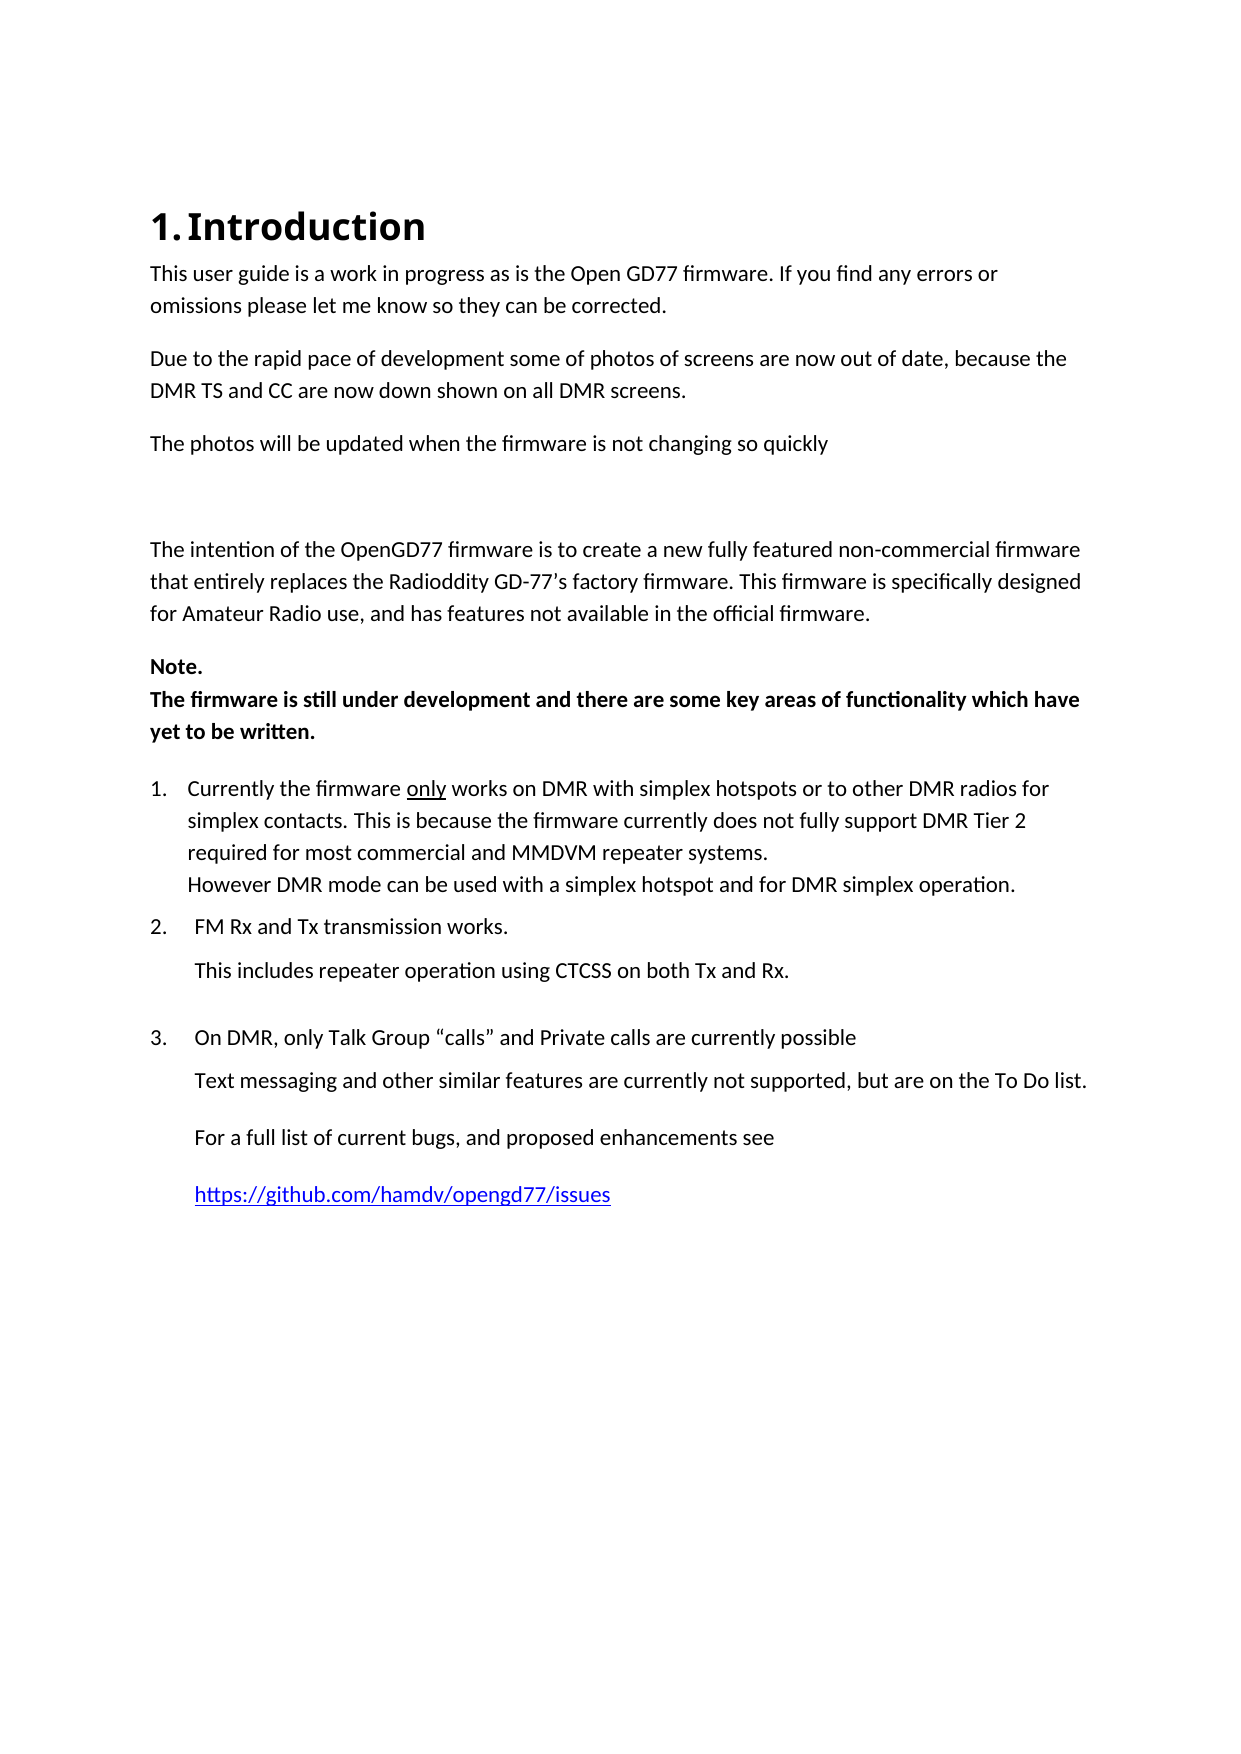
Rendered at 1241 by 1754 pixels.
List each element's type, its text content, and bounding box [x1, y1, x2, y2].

text The photos will be updated when the firmware is not changing so quickly [150, 429, 1090, 457]
list FM Rx and Tx transmission works. [150, 903, 1090, 940]
list On DMR, only Talk Group “calls” and Private calls are currently possible [150, 1013, 1090, 1051]
text This includes repeater operation using CTCSS on both Tx and Rx. [194, 956, 1090, 984]
text Due to the rapid pace of development some of photos of screens are now out of date, because the DMR TS and CC are now down shown on all DMR screens. [150, 344, 1090, 404]
text This user guide is a work in progress as is the Open GD77 firmware. If you find any errors or omissions please let me know so they can be corrected. [150, 259, 1090, 319]
subtitle Introduction [150, 200, 1090, 251]
text Note. The firmware is still under development and there are some key areas of functionality which have yet to be written. [150, 652, 1090, 745]
text https://github.com/hamdv/opengd77/issues [194, 1181, 1090, 1209]
text For a full list of current bugs, and proposed enhancements see [194, 1123, 1090, 1151]
list Currently the firmware only works on DMR with simplex hotspots or to other DMR radios for simplex contacts. This is because the firmware currently does not fully support DMR Tier 2 required for most commercial and MMDVM repeater systems. However DMR mode can be used with a simplex hotspot and for DMR simplex operation. [150, 774, 1090, 899]
text Text messaging and other similar features are currently not supported, but are on the To Do list. [194, 1066, 1090, 1094]
text The intention of the OpenGD77 firmware is to create a new fully featured non-commercial firmware that entirely replaces the Radioddity GD-77’s factory firmware. This firmware is specifically designed for Amateur Radio use, and has features not available in the official firmware. [150, 535, 1090, 627]
